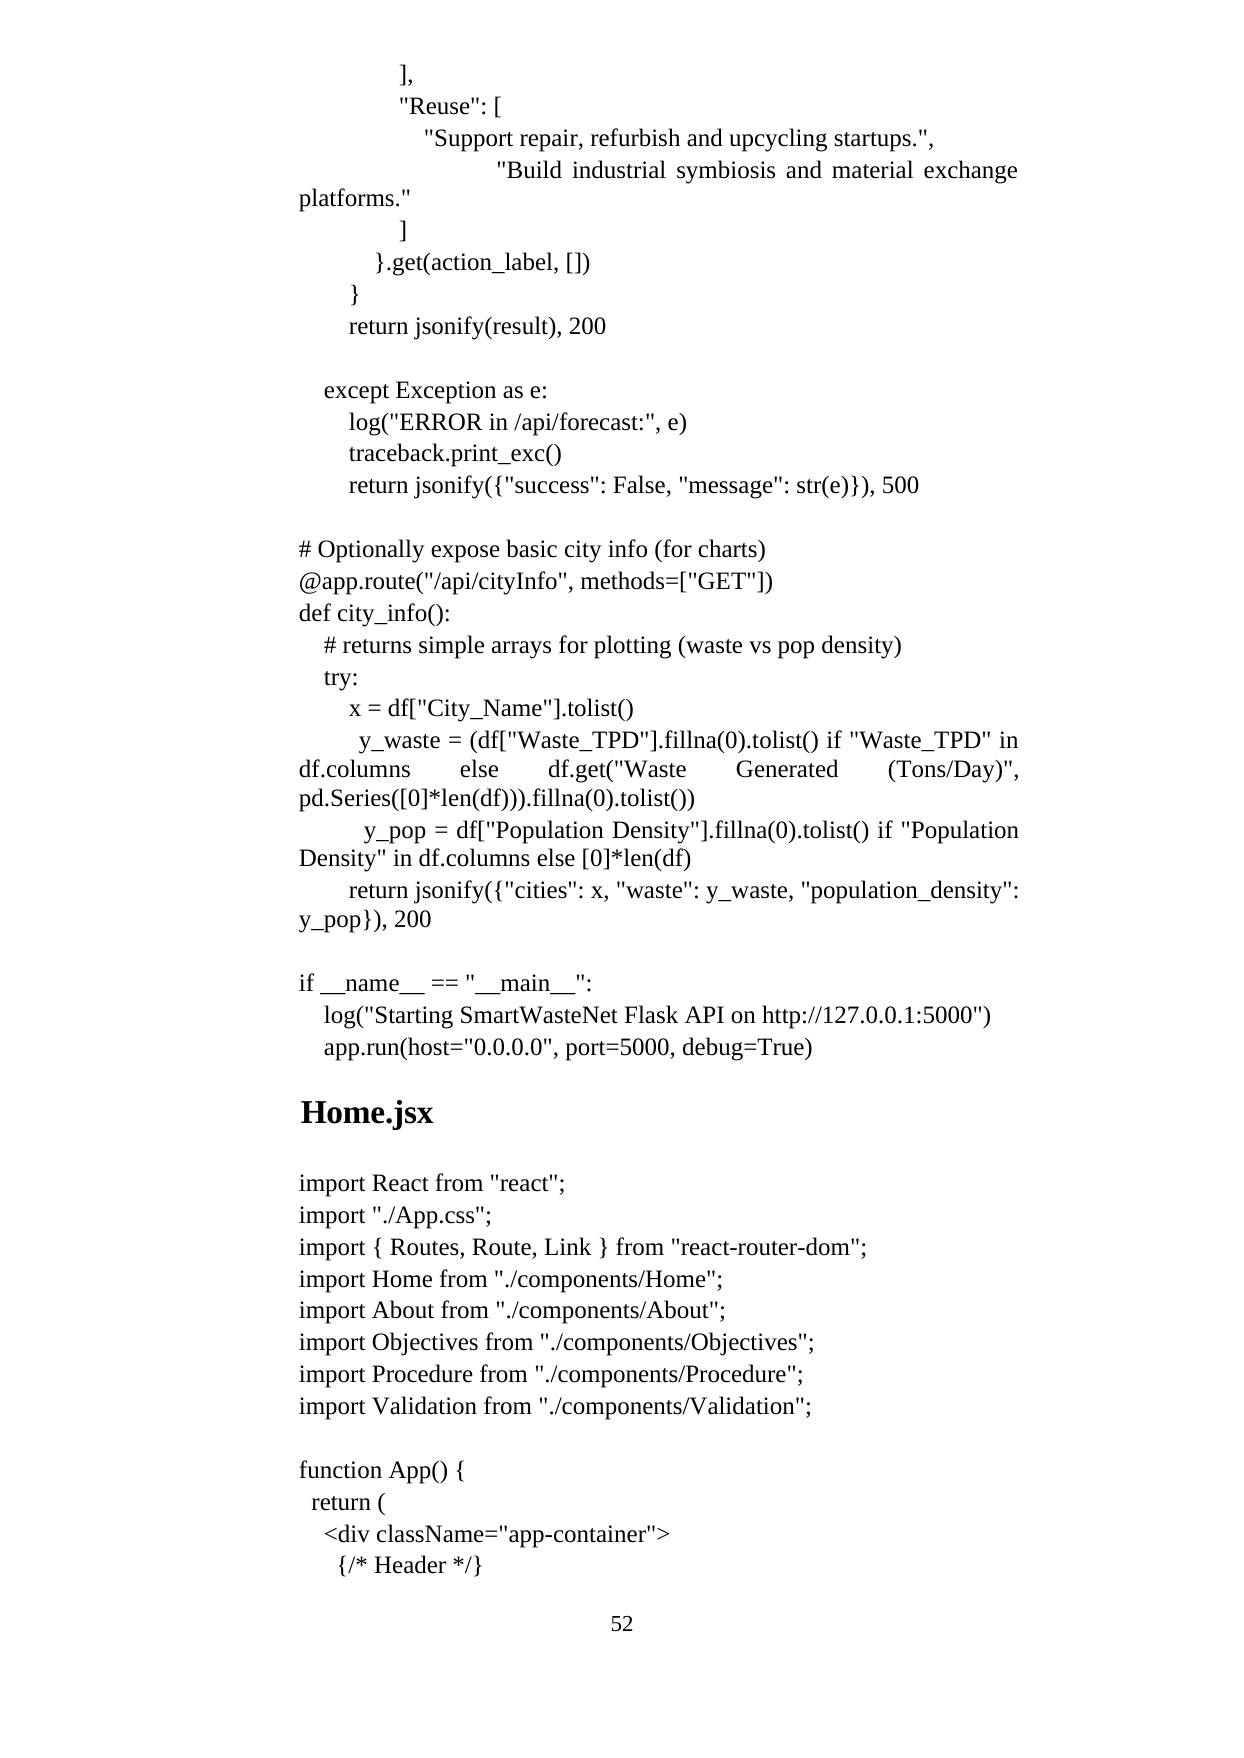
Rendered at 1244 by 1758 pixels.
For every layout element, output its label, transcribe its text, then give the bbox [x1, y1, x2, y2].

text import "./App.css"; [299, 1200, 1020, 1229]
text import Procedure from "./components/Procedure"; [299, 1359, 1020, 1388]
text "Reuse": [ [299, 91, 1020, 120]
text x = df["City_Name"].tolist() [299, 693, 1020, 722]
text "Support repair, refurbish and upcycling startups.", [299, 123, 1020, 152]
text "Build industrial symbiosis and material exchange platforms." [299, 155, 1020, 212]
text return ( [299, 1487, 1020, 1516]
text import Home from "./components/Home"; [299, 1264, 1020, 1292]
text # returns simple arrays for plotting (waste vs pop density) [299, 630, 1020, 658]
text ] [299, 215, 1020, 244]
text if __name__ == "__main__": [299, 968, 1020, 997]
text import About from "./components/About"; [299, 1296, 1020, 1324]
subtitle Home.jsx [238, 1092, 1020, 1131]
text ], [299, 59, 1020, 88]
text def city_info(): [299, 598, 1020, 627]
text <div className="app-container"> [299, 1519, 1020, 1547]
text y_pop = df["Population Density"].fillna(0).tolist() if "Population Density" in df.columns else [0]*len(df) [299, 815, 1020, 872]
text y_waste = (df["Waste_TPD"].fillna(0).tolist() if "Waste_TPD" in df.columns else df.get("Waste Generated (Tons/Day)", pd.Series([0]*len(df))).fillna(0).tolist()) [299, 725, 1020, 812]
text except Exception as e: [299, 375, 1020, 403]
text try: [299, 662, 1020, 690]
text return jsonify(result), 200 [299, 311, 1020, 340]
text import Validation from "./components/Validation"; [299, 1391, 1020, 1420]
text import React from "react"; [299, 1168, 1020, 1197]
text } [299, 279, 1020, 308]
text traceback.print_exc() [299, 438, 1020, 467]
text return jsonify({"cities": x, "waste": y_waste, "population_density": y_pop}), 200 [299, 875, 1020, 933]
text }.get(action_label, []) [299, 247, 1020, 276]
text log("ERROR in /api/forecast:", e) [299, 407, 1020, 435]
text return jsonify({"success": False, "message": str(e)}), 500 [299, 470, 1020, 499]
text @app.route("/api/cityInfo", methods=["GET"]) [299, 566, 1020, 595]
text {/* Header */} [299, 1551, 1020, 1579]
text import { Routes, Route, Link } from "react-router-dom"; [299, 1232, 1020, 1261]
text app.run(host="0.0.0.0", port=5000, debug=True) [299, 1032, 1020, 1060]
text log("Starting SmartWasteNet Flask API on http://127.0.0.1:5000") [299, 1000, 1020, 1028]
text # Optionally expose basic city info (for charts) [299, 534, 1020, 563]
text function App() { [299, 1455, 1020, 1484]
text import Objectives from "./components/Objectives"; [299, 1327, 1020, 1356]
